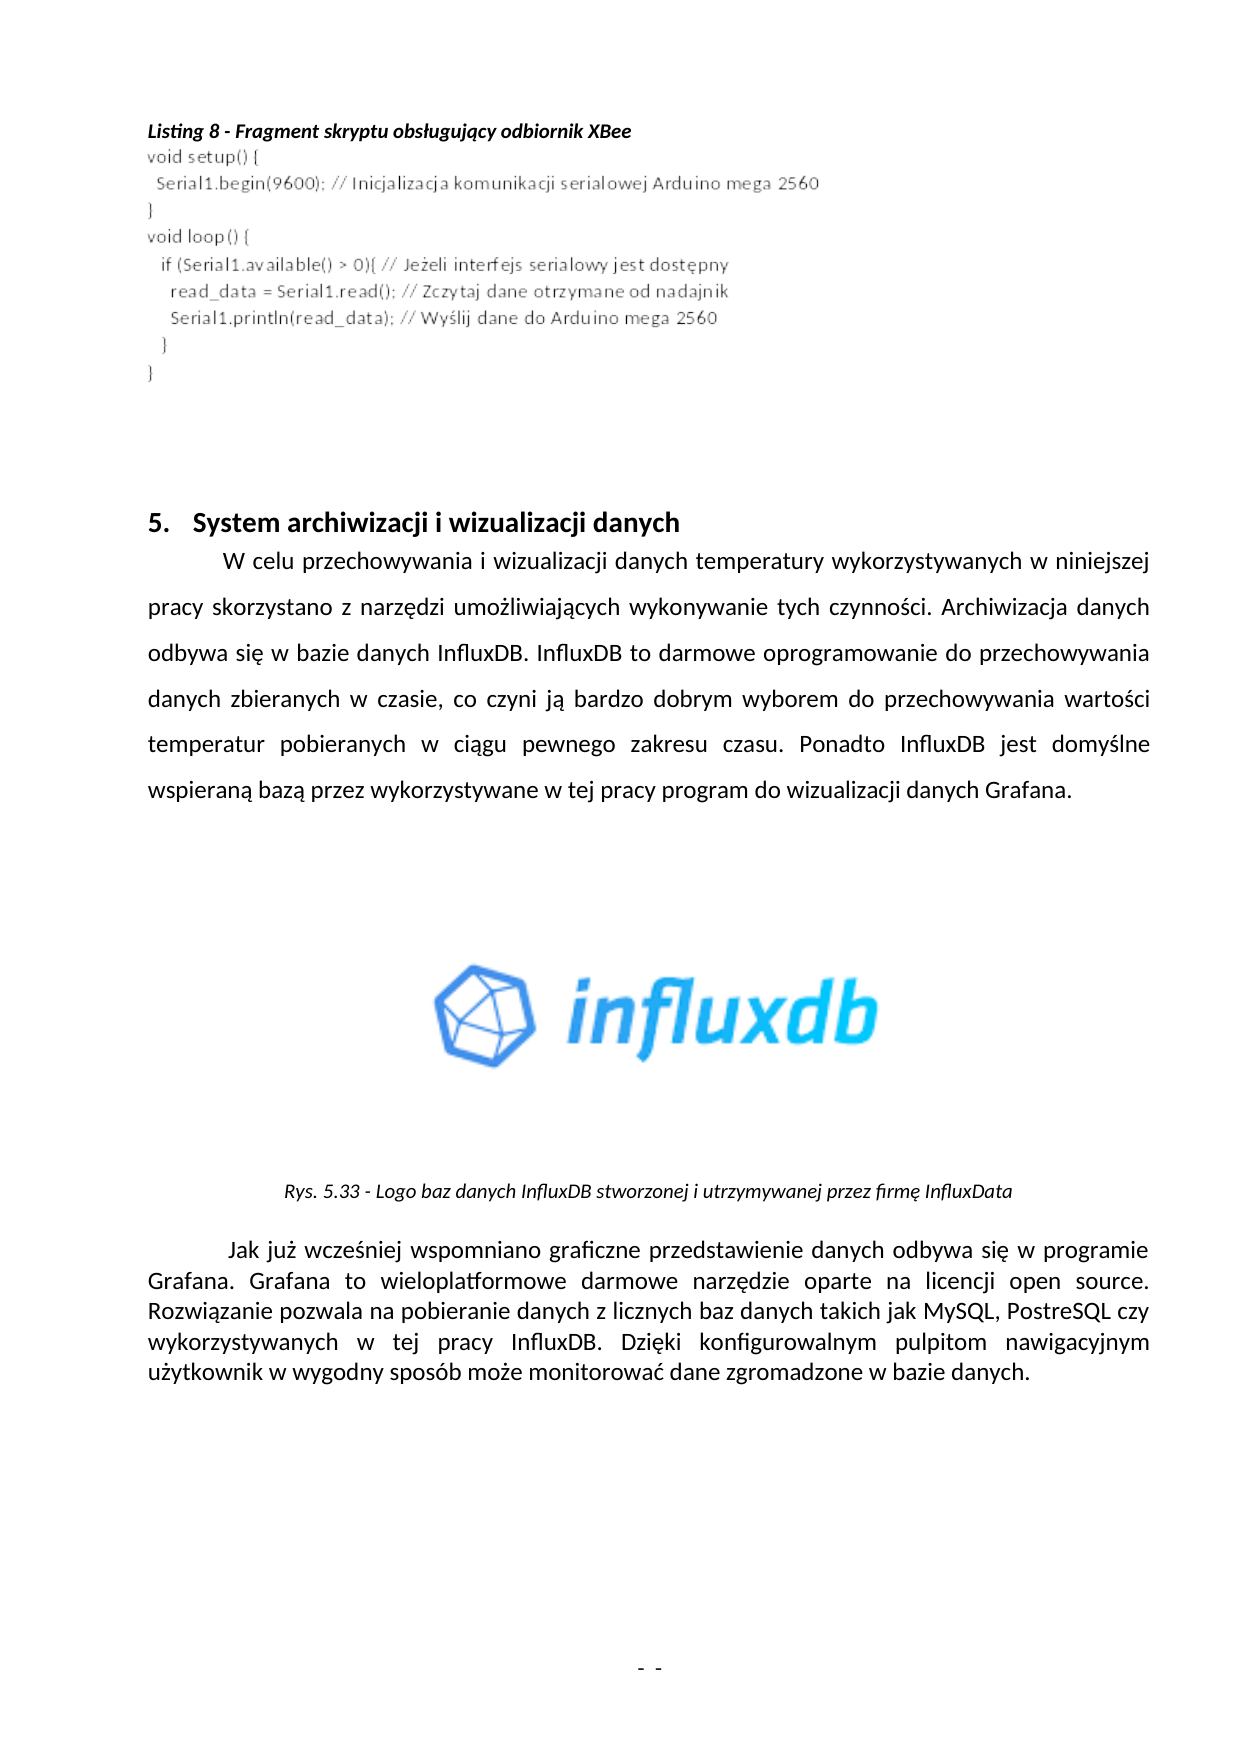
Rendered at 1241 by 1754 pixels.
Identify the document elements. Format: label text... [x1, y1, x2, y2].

text Listing 8 - Fragment skryptu obsługujący odbiornik XBee [148, 118, 1152, 143]
picture [231, 865, 1068, 1164]
text Jak już wcześniej wspomniano graficzne przedstawienie danych odbywa się w programie Grafana. Grafana to wieloplatformowe darmowe narzędzie oparte na licencji open source. Rozwiązanie pozwala na pobieranie danych z licznych baz danych takich jak MySQL, PostreSQL czy wykorzystywanych w tej pracy InfluxDB. Dzięki konfigurowalnym pulpitom nawigacyjnym użytkownik w wygodny sposób może monitorować dane zgromadzone w bazie danych. [148, 1234, 1152, 1387]
text W celu przechowywania i wizualizacji danych temperatury wykorzystywanych w niniejszej pracy skorzystano z narzędzi umożliwiających wykonywanie tych czynności. Archiwizacja danych odbywa się w bazie danych InfluxDB. InfluxDB to darmowe oprogramowanie do przechowywania danych zbieranych w czasie, co czyni ją bardzo dobrym wyborem do przechowywania wartości temperatur pobieranych w ciągu pewnego zakresu czasu. Ponadto InfluxDB jest domyślne wspieraną bazą przez wykorzystywane w tej pracy program do wizualizacji danych Grafana. [148, 546, 1152, 805]
subtitle System archiwizacji i wizualizacji danych [148, 504, 1152, 539]
